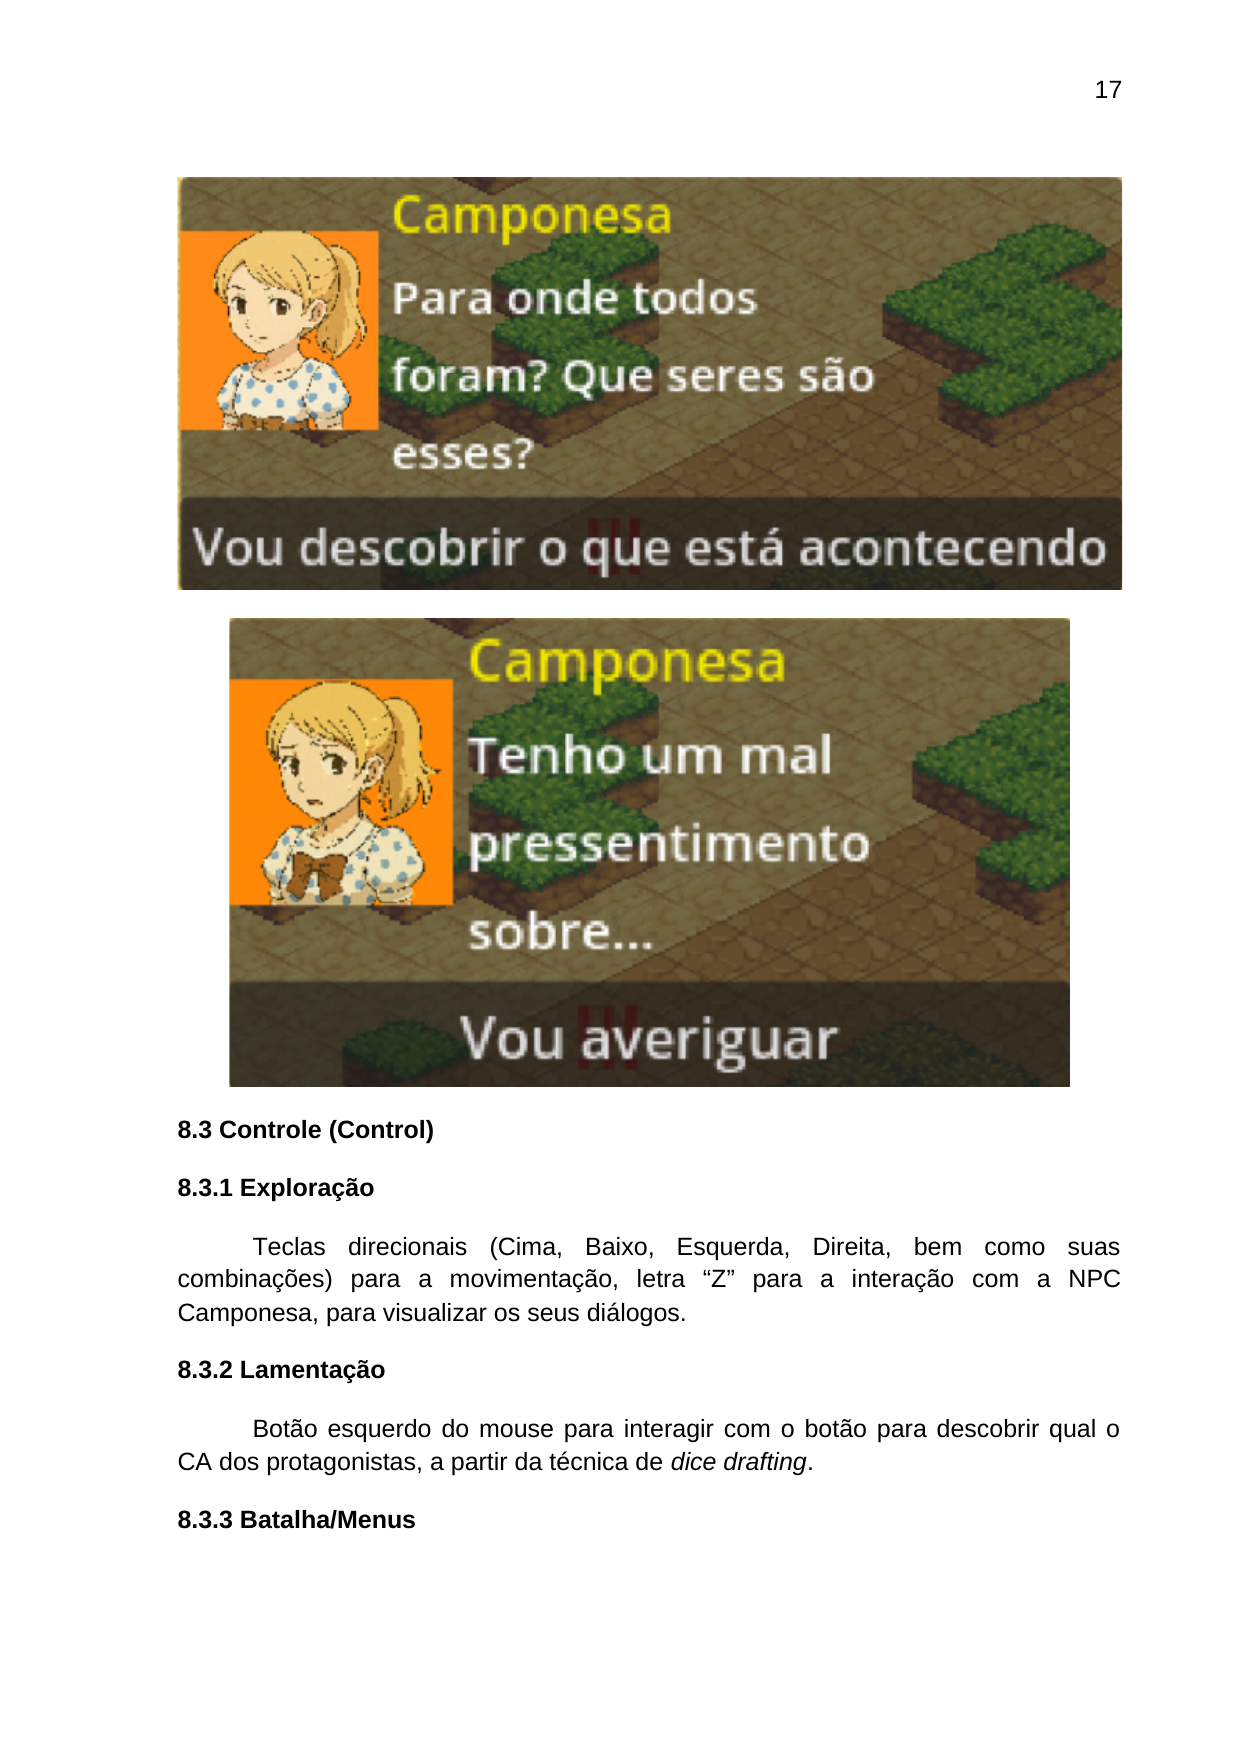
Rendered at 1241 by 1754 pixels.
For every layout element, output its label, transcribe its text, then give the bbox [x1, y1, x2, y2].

text Botão esquerdo do mouse para interagir com o botão para descobrir qual o CA dos protagonistas, a partir da técnica de dice drafting. [177, 1413, 1122, 1475]
text Teclas direcionais (Cima, Baixo, Esquerda, Direita, bem como suas combinações) para a movimentação, letra “Z” para a interação com a NPC Camponesa, para visualizar os seus diálogos. [177, 1231, 1122, 1326]
picture [177, 177, 1123, 590]
text 8.3 Controle (Control) [177, 1115, 1122, 1144]
text 8.3.2 Lamentação [177, 1356, 1122, 1384]
text 8.3.3 Batalha/Menus [177, 1504, 1122, 1533]
text 8.3.1 Exploração [177, 1173, 1122, 1202]
picture [229, 618, 1070, 1087]
